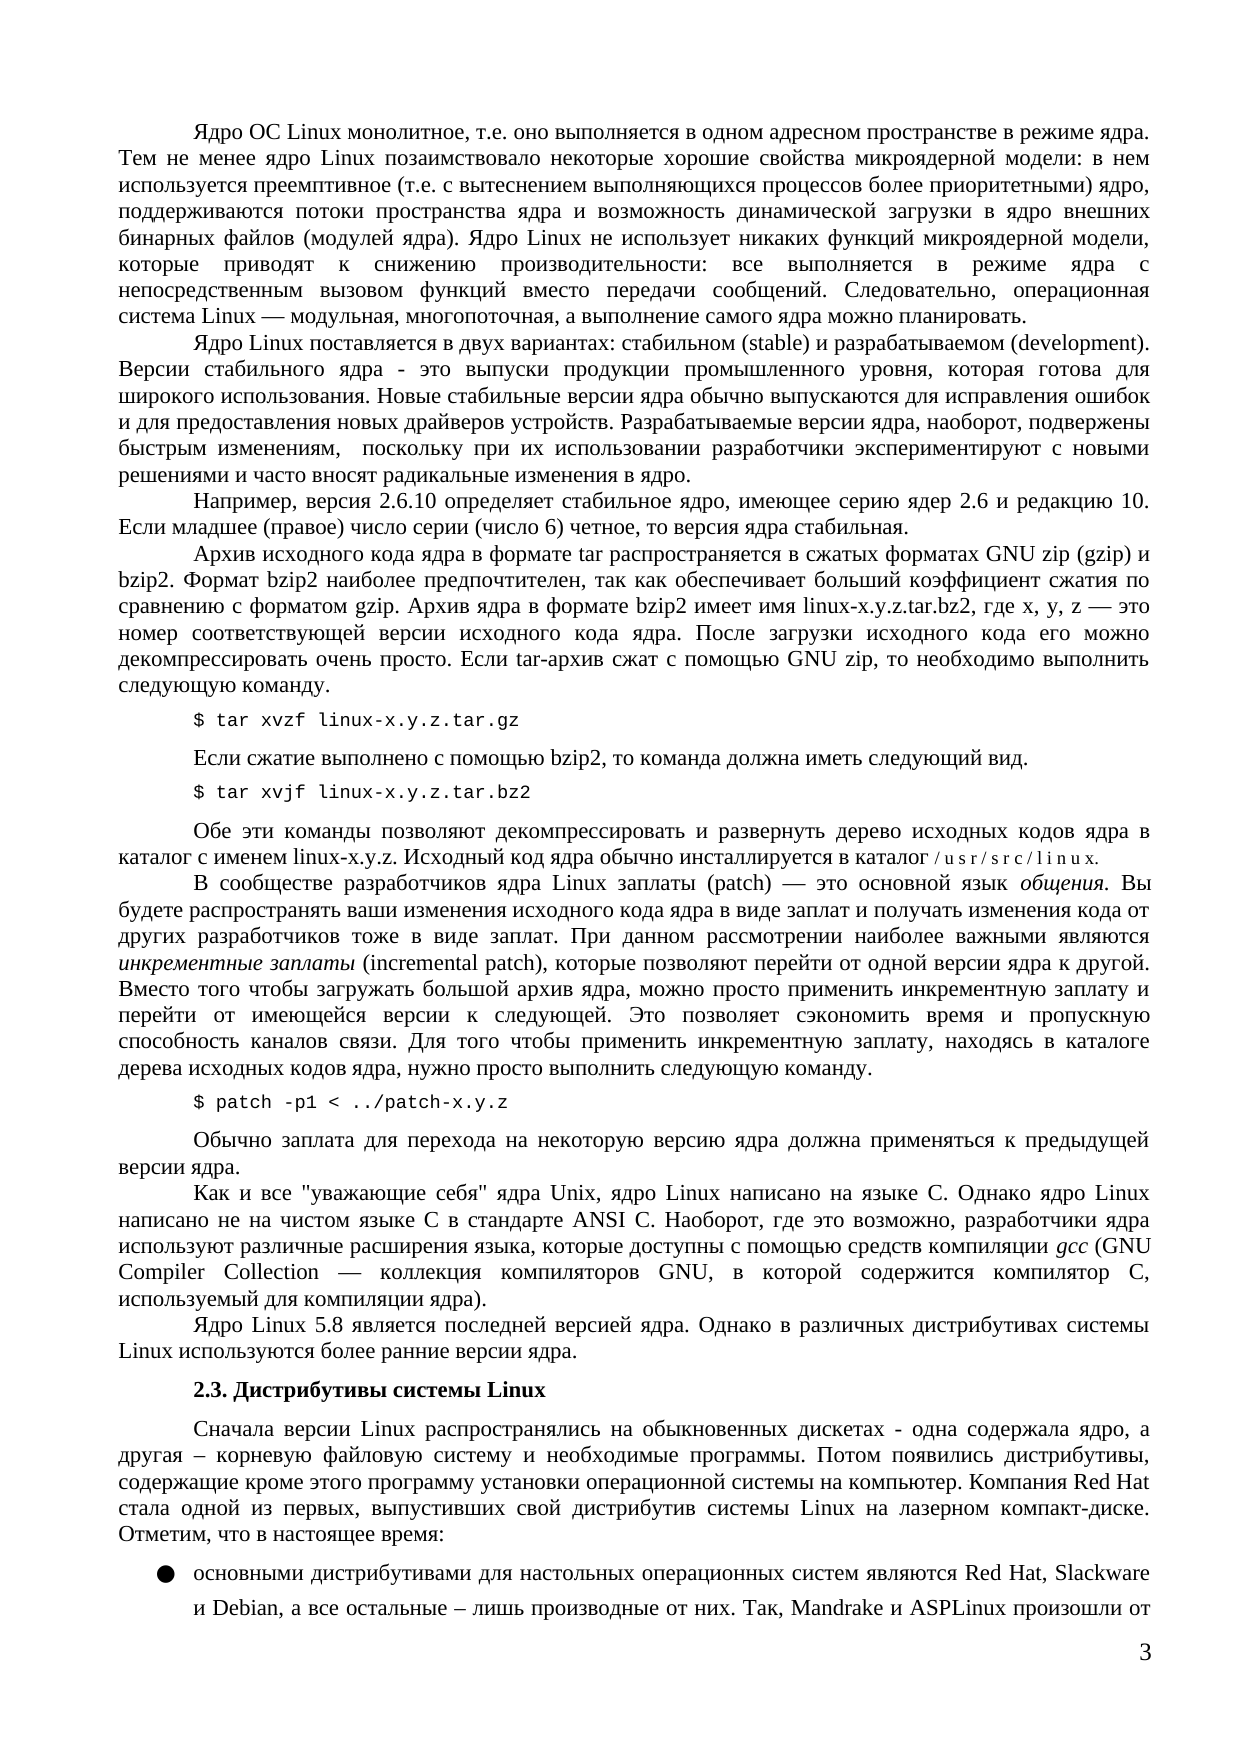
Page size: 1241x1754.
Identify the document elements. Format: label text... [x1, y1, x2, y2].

text Например, версия 2.6.10 определяет стабильное ядро, имеющее серию ядер 2.6 и редакцию 10. Если младшее (правое) число серии (число 6) четное, то версия ядра стабильная. [118, 487, 1152, 540]
text Если сжатие выполнено с помощью bzip2, то команда должна иметь следующий вид. [118, 744, 1152, 771]
text 2.3. Дистрибутивы системы Linux [118, 1376, 1152, 1403]
text Ядро ОС Linux монолитное, т.е. оно выполняется в одном адресном пространстве в режиме ядра. Тем не менее ядро Linux позаимствовало некоторые хорошие свойства микроядерной модели: в нем используется преемптивное (т.е. с вытеснением выполняющихся процессов более приоритетными) ядро, поддерживаются потоки пространства ядра и возможность динамической загрузки в ядро внешних бинарных файлов (модулей ядра). Ядро Linux не использует никаких функций микроядерной модели, которые приводят к снижению производительности: все выполняется в режиме ядра с непосредственным вызовом функций вместо передачи сообщений. Следовательно, операционная система Linux — модульная, многопоточная, а выполнение самого ядра можно планировать. [118, 118, 1152, 329]
text $ tar xvzf linux-x.у.z.tar.gz [118, 710, 1152, 732]
text $ patch -p1 < ../patch-х.у.z [118, 1093, 1152, 1114]
text Ядро Linux поставляется в двух вариантах: стабильном (stable) и разрабатываемом (development). Версии стабильного ядра - это выпуски продукции промышленного уровня, которая готова для широкого использования. Новые стабильные версии ядра обычно выпускаются для исправления ошибок и для предоставления новых драйверов устройств. Разрабатываемые версии ядра, наоборот, подвержены быстрым изменениям, поскольку при их использовании разработчики экспериментируют с новыми решениями и часто вносят радикальные изменения в ядро. [118, 329, 1152, 487]
text Ядро Linux 5.8 является последней версией ядра. Однако в различных дистрибутивах системы Linux используются более ранние версии ядра. [118, 1311, 1152, 1364]
text В сообществе разработчиков ядра Linux заплаты (patch) — это основной язык общения. Вы будете распространять ваши изменения исходного кода ядра в виде заплат и получать изменения кода от других разработчиков тоже в виде заплат. При данном рассмотрении наиболее важными являются инкрементные заплаты (incremental patch), которые позволяют перейти от одной версии ядра к другой. Вместо того чтобы загружать большой архив ядра, можно просто применить инкрементную заплату и перейти от имеющейся версии к следующей. Это позволяет сэкономить время и пропускную способность каналов связи. Для того чтобы применить инкрементную заплату, находясь в каталоге дерева исходных кодов ядра, нужно просто выполнить следующую команду. [118, 869, 1152, 1080]
text Архив исходного кода ядра в формате tar распространяется в сжатых форматах GNU zip (gzip) и bzip2. Формат bzip2 наиболее предпочтителен, так как обеспечивает больший коэффициент сжатия по сравнению с форматом gzip. Архив ядра в формате bzip2 имеет имя linux-x.у.z.tar.bz2, где х, у, z — это номер соответствующей версии исходного кода ядра. После загрузки исходного кода его можно декомпрессировать очень просто. Если tar-архив сжат с помощью GNU zip, то необходимо выполнить следующую команду. [118, 540, 1152, 698]
text $ tar xvjf linux-x.у.z.tar.bz2 [118, 783, 1152, 804]
text Сначала версии Linux распространялись на обыкновенных дискетах - одна содержала ядро, а другая – корневую файловую систему и необходимые программы. Потом появились дистрибутивы, содержащие кроме этого программу установки операционной системы на компьютер. Компания Red Hat стала одной из первых, выпустивших свой дистрибутив системы Linux на лазерном компакт-диске. Отметим, что в настоящее время: [118, 1415, 1152, 1547]
text Обе эти команды позволяют декомпрессировать и развернуть дерево исходных кодов ядра в каталог с именем linux-x.y.z. Исходный код ядра обычно инсталлируется в каталог / u s r / s r c / l i n u x. [118, 817, 1152, 869]
text Как и все "уважающие себя" ядра Unix, ядро Linux написано на языке С. Однако ядро Linux написано не на чистом языке С в стандарте ANSI С. Наоборот, где это возможно, разработчики ядра используют различные расширения языка, которые доступны с помощью средств компиляции gcc (GNU Compiler Collection — коллекция компиляторов GNU, в которой содержится компилятор С, используемый для компиляции ядра). [118, 1179, 1152, 1311]
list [156, 1547, 1152, 1620]
text Обычно заплата для перехода на некоторую версию ядра должна применяться к предыдущей версии ядра. [118, 1127, 1152, 1179]
